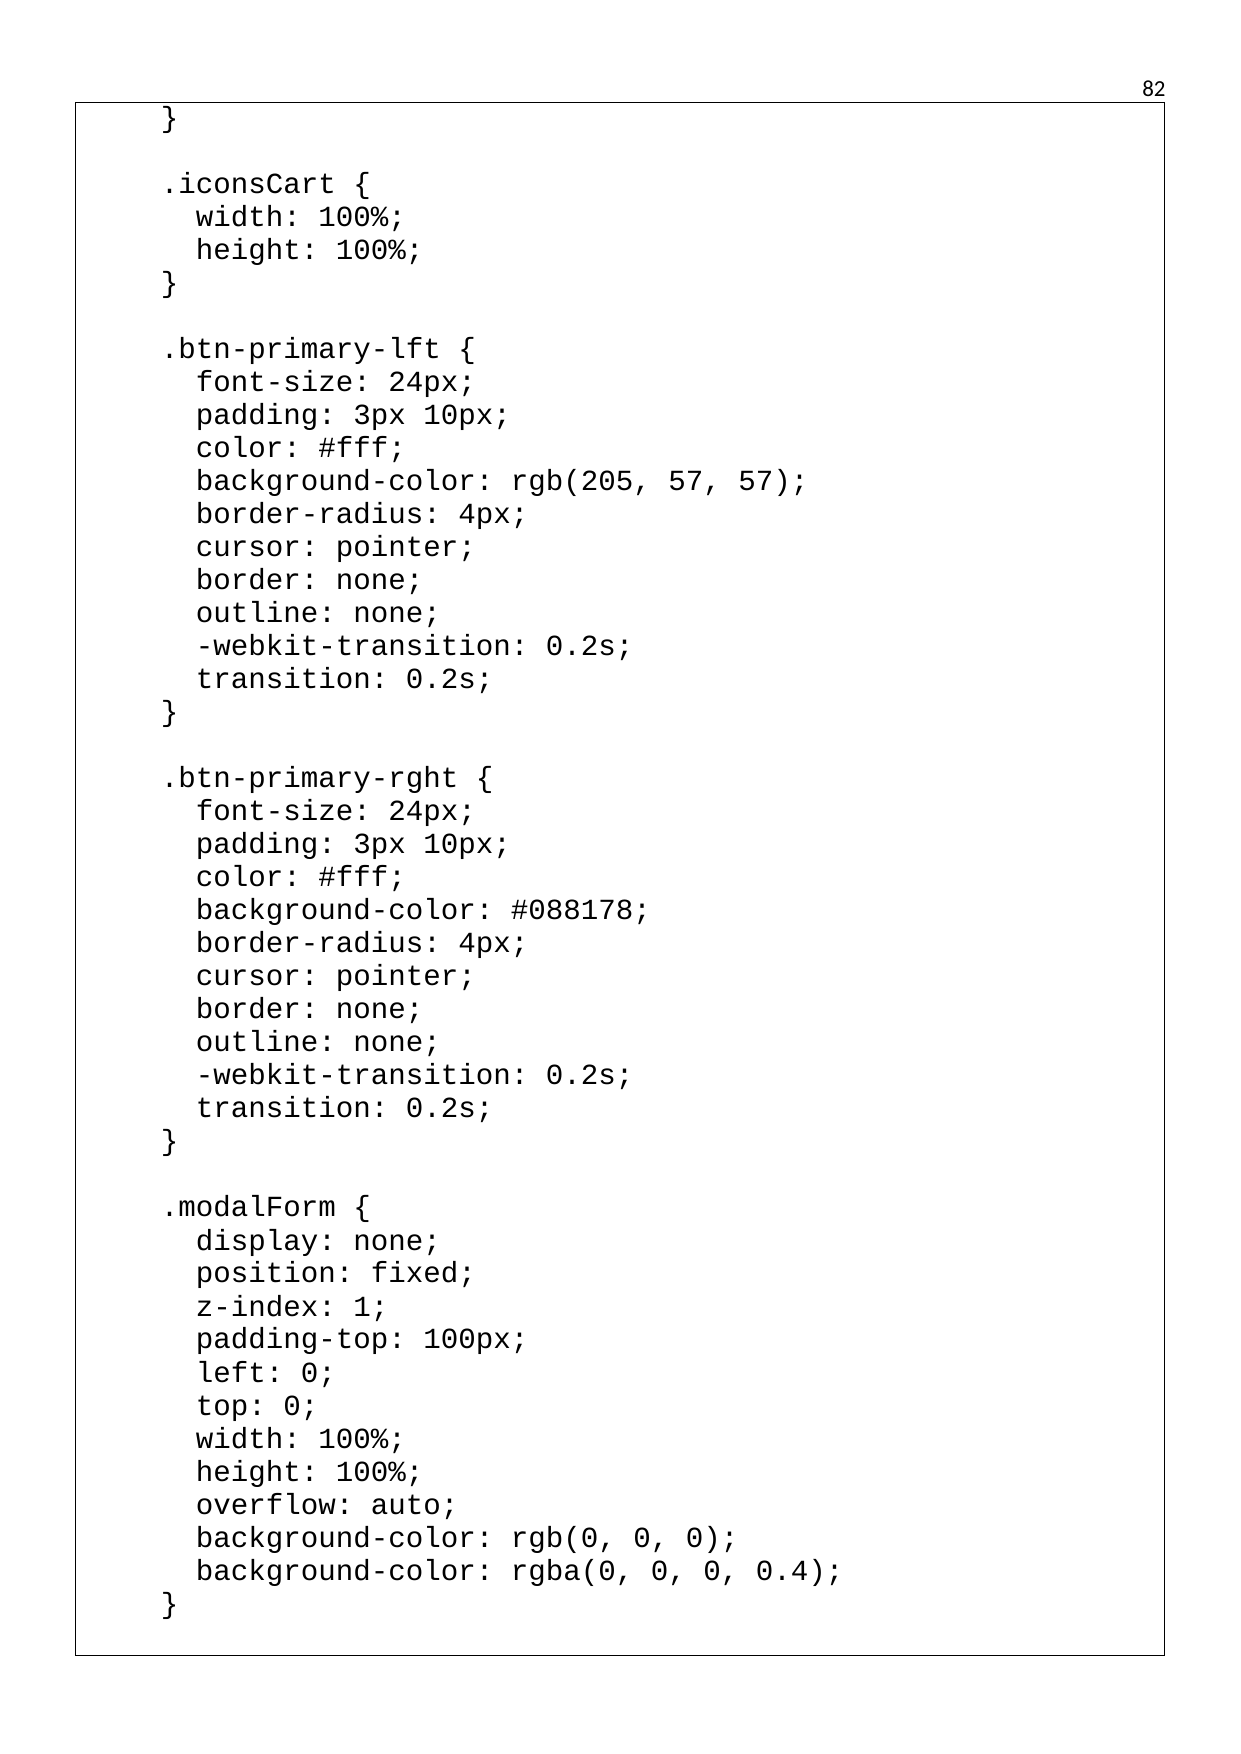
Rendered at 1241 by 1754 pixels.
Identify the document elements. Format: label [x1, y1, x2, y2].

table_header [76, 103, 1164, 1655]
